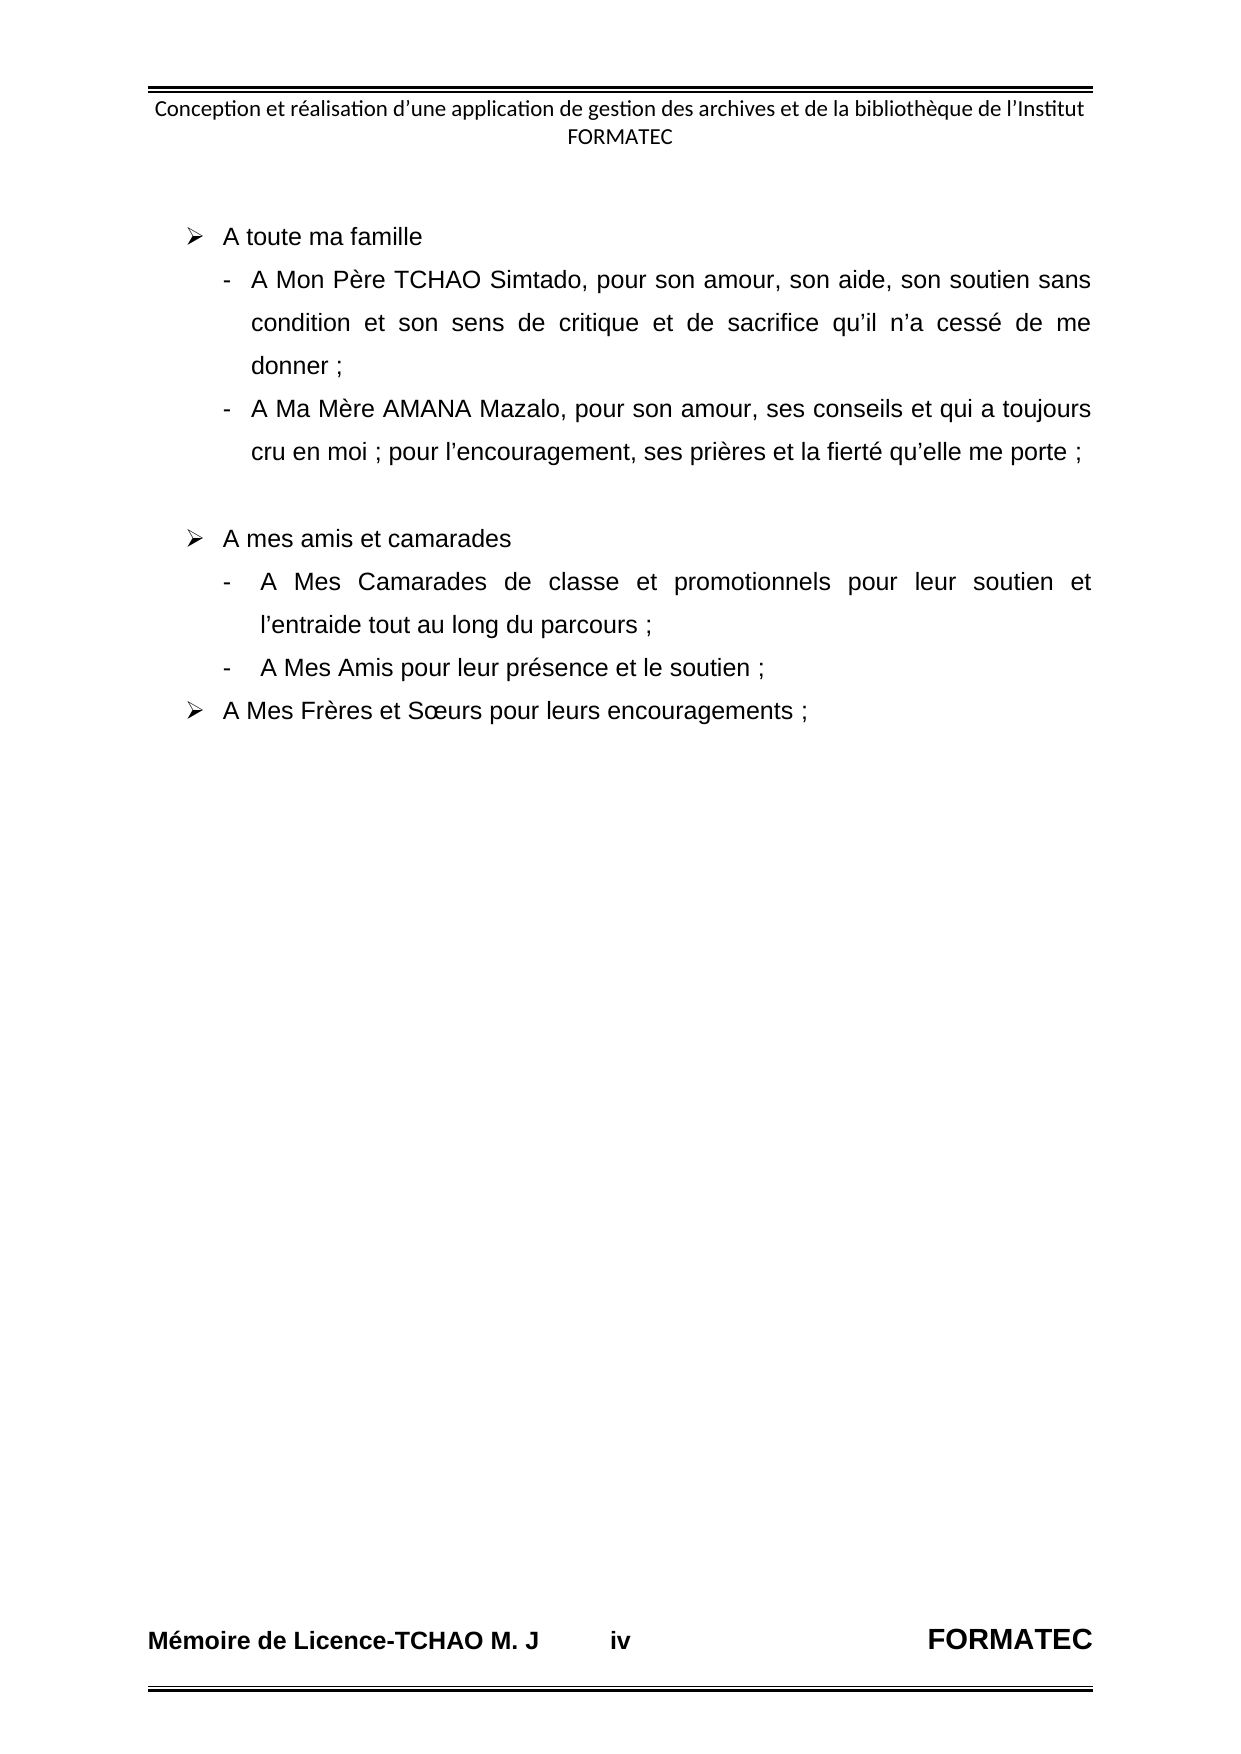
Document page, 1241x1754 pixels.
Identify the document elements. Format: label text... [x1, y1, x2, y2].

list A Mes Amis pour leur présence et le soutien ; [223, 653, 1093, 682]
list A toute ma famille [185, 222, 1093, 251]
list A Mon Père TCHAO Simtado, pour son amour, son aide, son soutien sans condition et son sens de critique et de sacrifice qu’il n’a cessé de me donner ; [223, 265, 1093, 380]
list A Mes Camarades de classe et promotionnels pour leur soutien et l’entraide tout au long du parcours ; [223, 567, 1093, 639]
list A mes amis et camarades [185, 524, 1093, 552]
list A Ma Mère AMANA Mazalo, pour son amour, ses conseils et qui a toujours cru en moi ; pour l’encouragement, ses prières et la fierté qu’elle me porte ; [223, 394, 1093, 466]
list A Mes Frères et Sœurs pour leurs encouragements ; [185, 696, 1093, 725]
